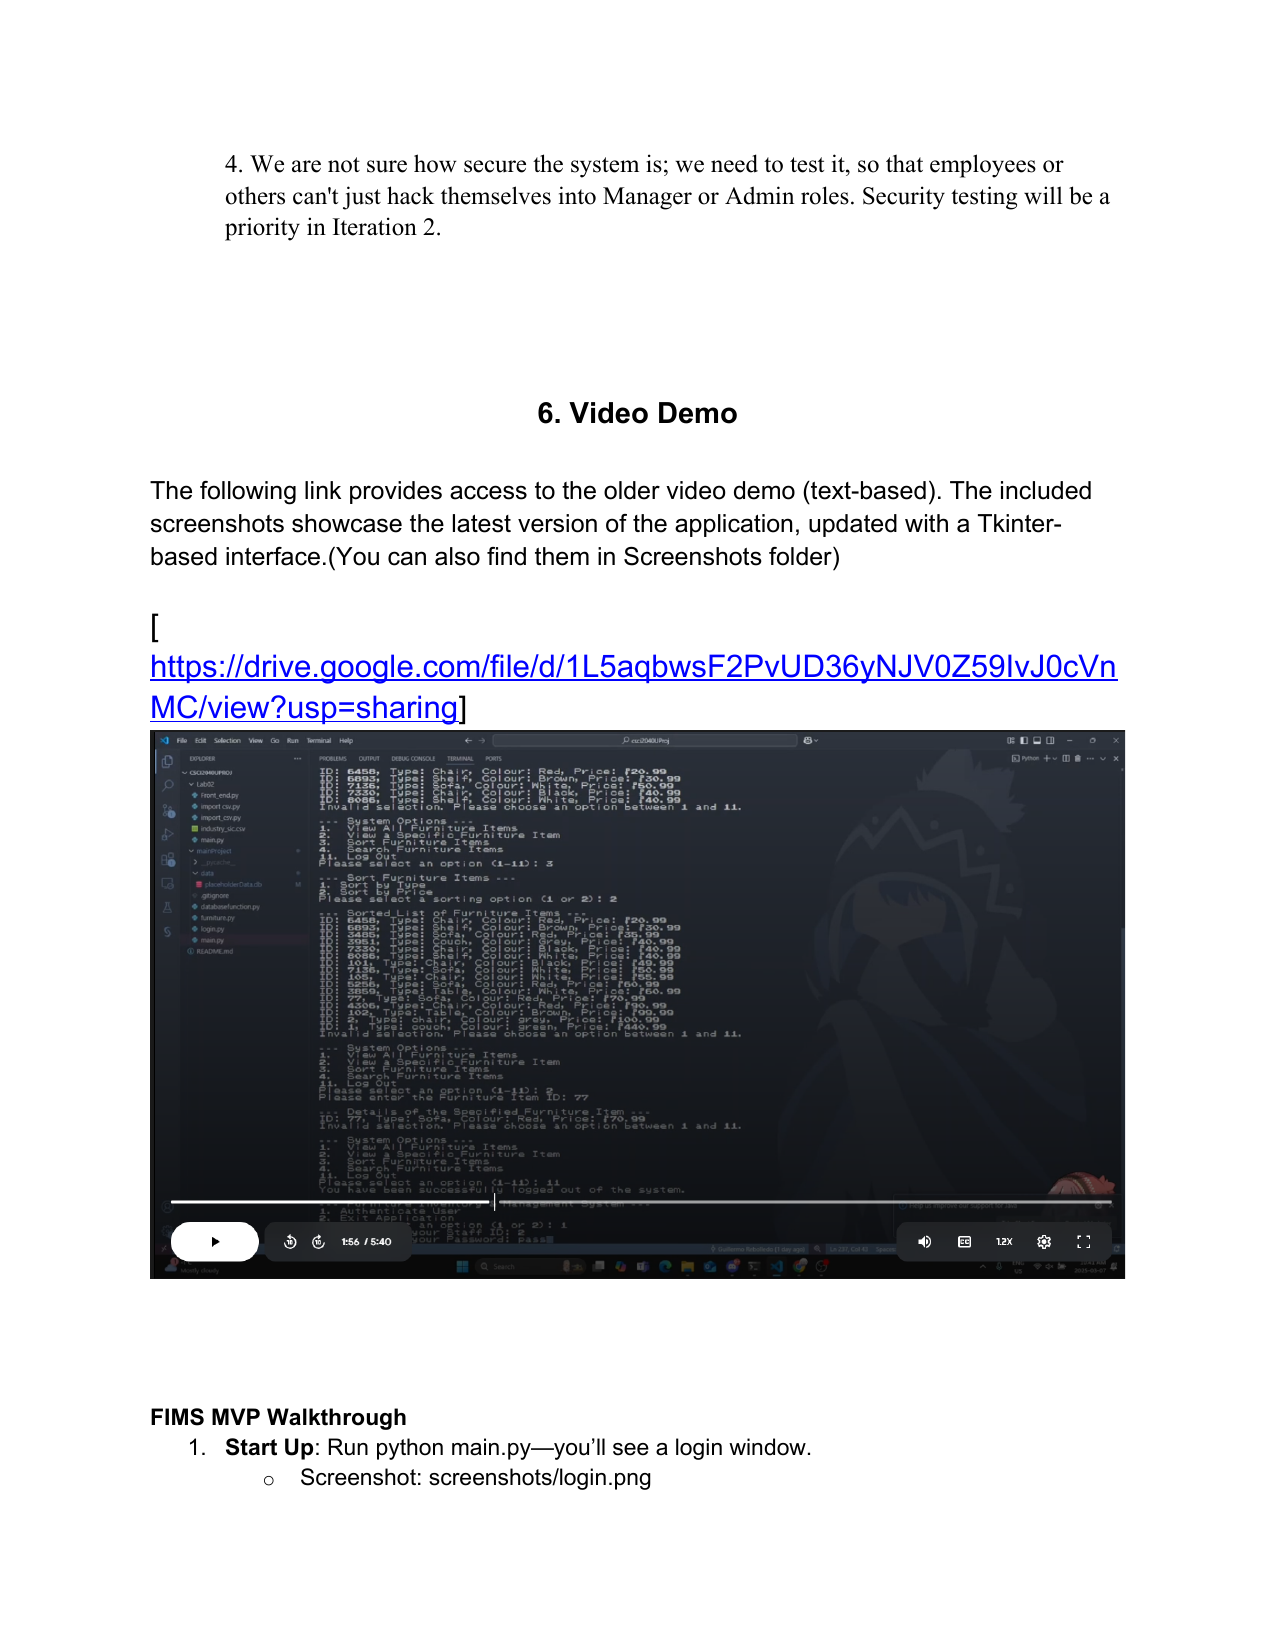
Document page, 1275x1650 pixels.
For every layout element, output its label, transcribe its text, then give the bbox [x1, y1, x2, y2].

list 4. We are not sure how secure the system is; we need to test it, so that employees or others can't just hack themselves into Manager or Admin roles. Security testing will be a priority in Iteration 2. [225, 150, 1125, 241]
picture [150, 730, 1125, 1279]
text [https://drive.google.com/file/d/1L5aqbwsF2PvUD36yNJV0Z59IvJ0cVnMC/view?usp=sharing] [150, 575, 1125, 725]
list Screenshot: screenshots/login.png [262, 1464, 1125, 1492]
text FIMS MVP Walkthrough [150, 1404, 1125, 1430]
text 6. Video Demo [150, 396, 1125, 430]
text The following link provides access to the older video demo (text-based). The included screenshots showcase the latest version of the application, updated with a Tkinter-based interface.(You can also find them in Screenshots folder) [150, 476, 1125, 571]
list Start Up: Run python main.py—you’ll see a login window. [187, 1434, 1125, 1460]
